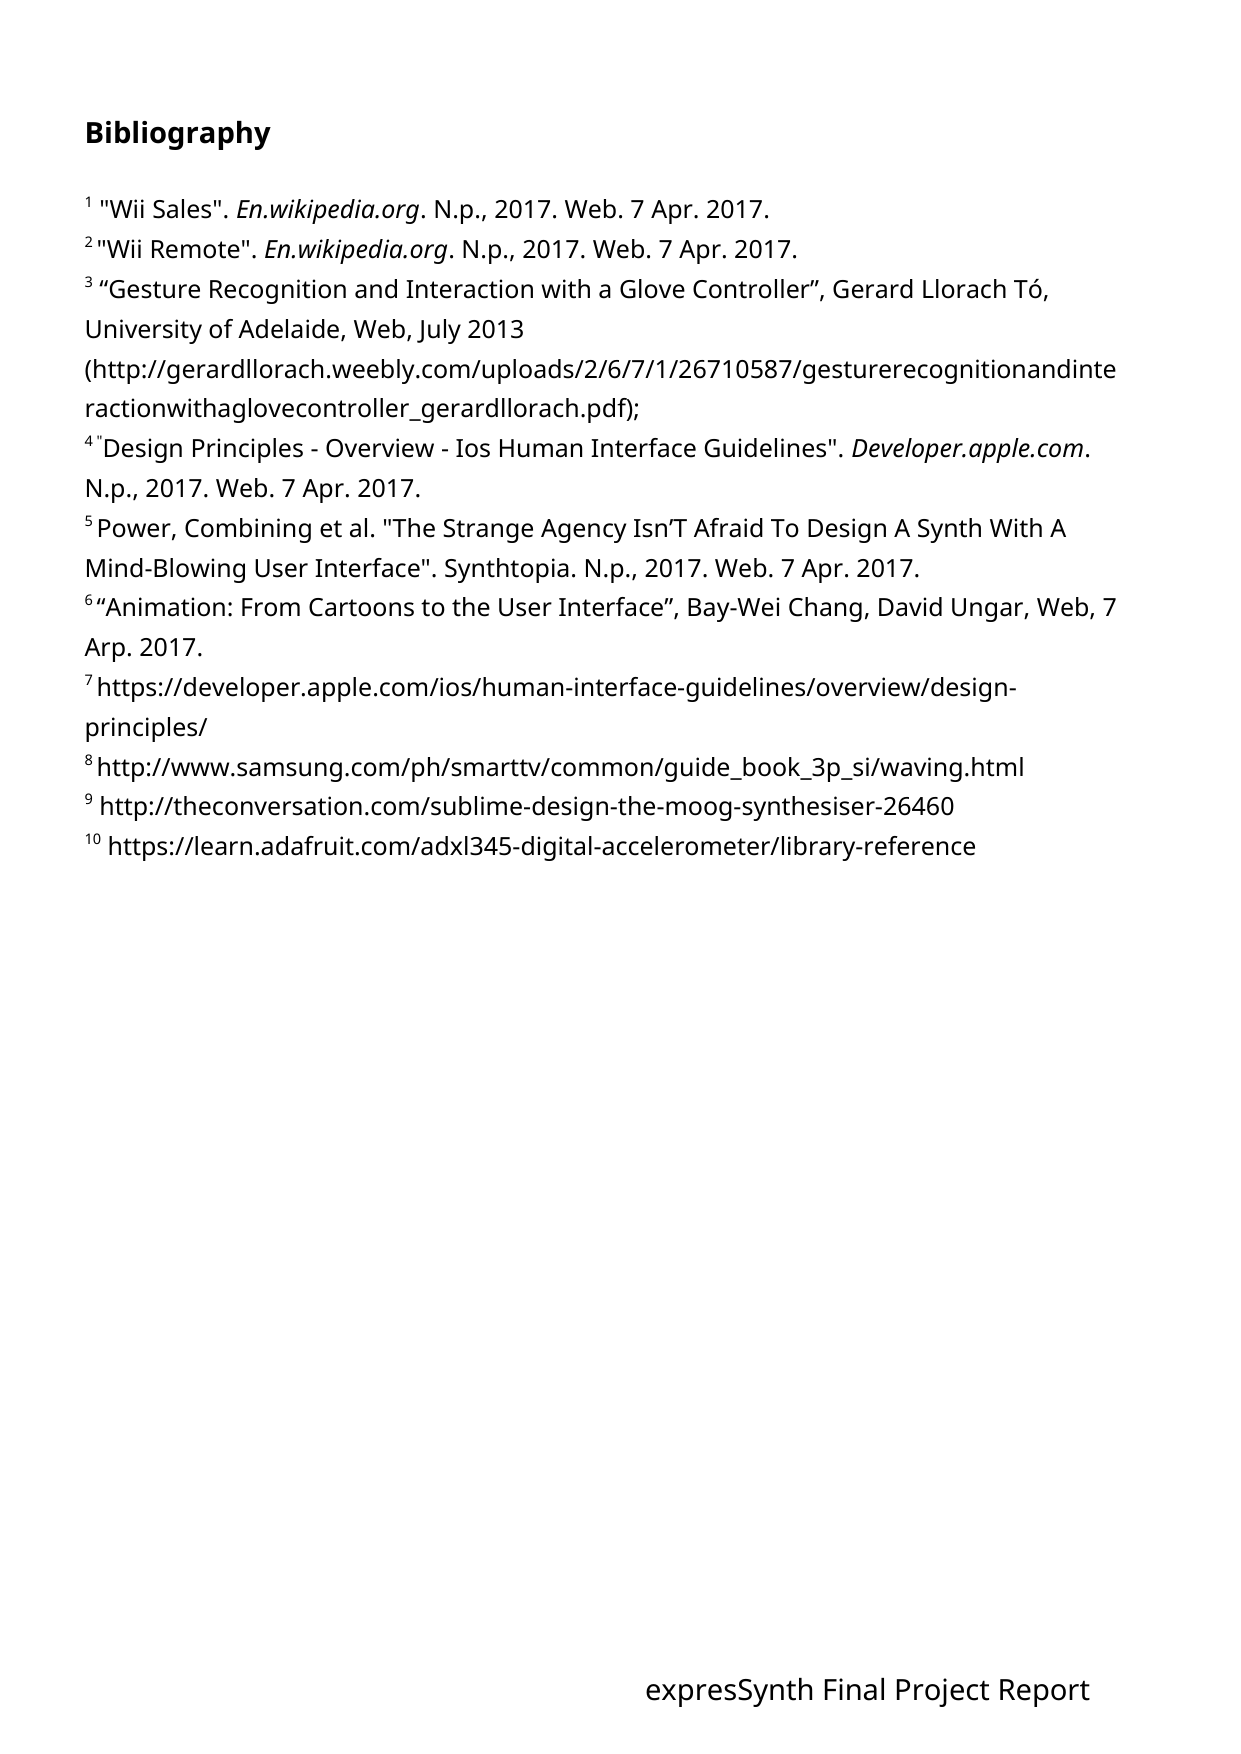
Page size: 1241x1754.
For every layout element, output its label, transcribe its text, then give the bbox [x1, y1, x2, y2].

text 7 https://developer.apple.com/ios/human-interface-guidelines/overview/design-principles/ [84, 669, 1126, 743]
text 4 "Design Principles - Overview - Ios Human Interface Guidelines". Developer.apple.com. N.p., 2017. Web. 7 Apr. 2017. [84, 431, 1126, 505]
text 2 "Wii Remote". En.wikipedia.org. N.p., 2017. Web. 7 Apr. 2017. [84, 232, 1126, 266]
text 3 “Gesture Recognition and Interaction with a Glove Controller”, Gerard Llorach Tó, University of Adelaide, Web, July 2013 (http://gerardllorach.weebly.com/uploads/2/6/7/1/26710587/gesturerecognitionandinteractionwithaglovecontroller_gerardllorach.pdf); [84, 272, 1126, 425]
text 10 https://learn.adafruit.com/adxl345-digital-accelerometer/library-reference [84, 829, 1126, 863]
text 9 http://theconversation.com/sublime-design-the-moog-synthesiser-26460 [84, 789, 1126, 823]
text 1 "Wii Sales". En.wikipedia.org. N.p., 2017. Web. 7 Apr. 2017. [84, 192, 1126, 226]
text 6 “Animation: From Cartoons to the User Interface”, Bay-Wei Chang, David Ungar, Web, 7 Arp. 2017. [84, 590, 1126, 664]
text 5 Power, Combining et al. "The Strange Agency Isn’T Afraid To Design A Synth With A Mind-Blowing User Interface". Synthtopia. N.p., 2017. Web. 7 Apr. 2017. [84, 510, 1126, 584]
text 8 http://www.samsung.com/ph/smarttv/common/guide_book_3p_si/waving.html [84, 749, 1126, 783]
text Bibliography [84, 112, 1126, 152]
